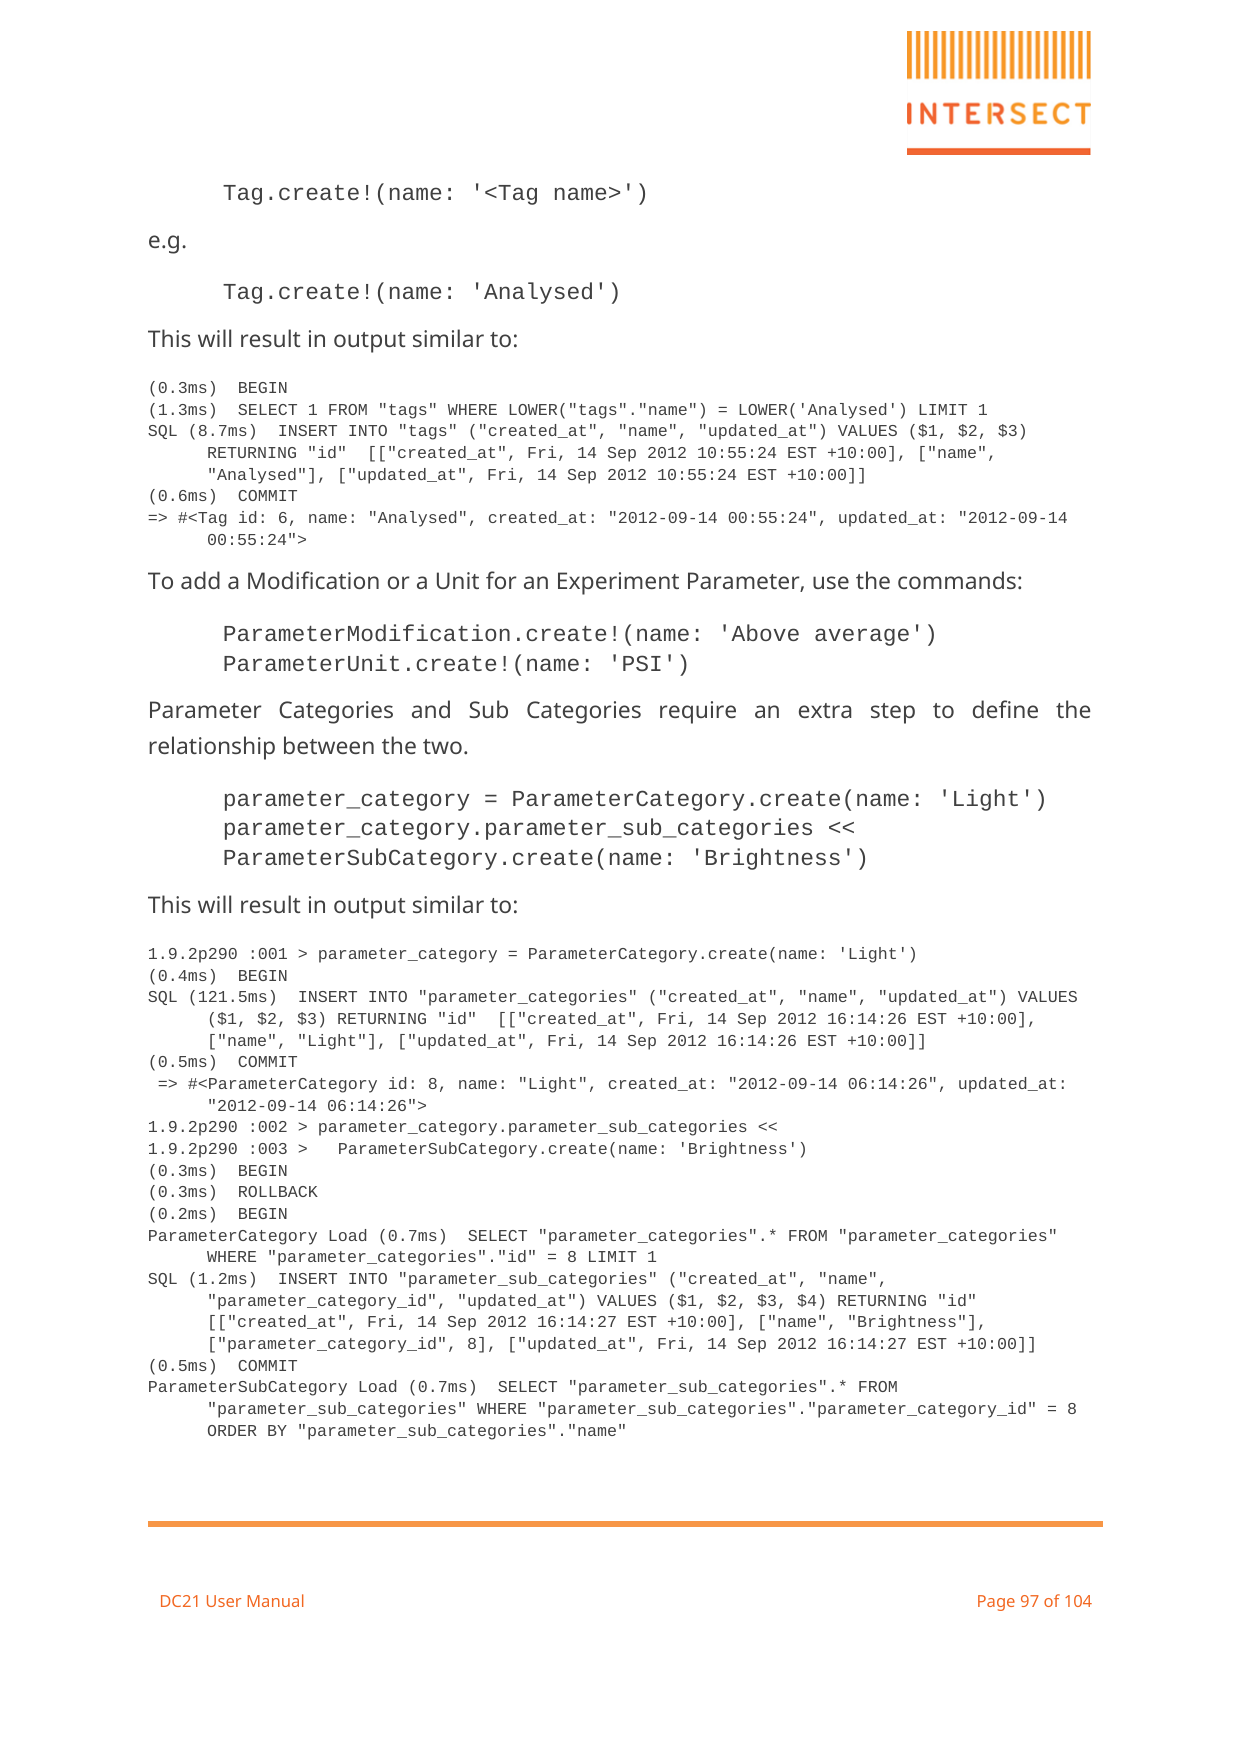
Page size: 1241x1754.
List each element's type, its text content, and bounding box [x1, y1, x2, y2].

text To add a Modification or a Unit for an Experiment Parameter, use the commands: [148, 565, 1092, 597]
picture [905, 29, 1093, 157]
text 1.9.2p290 :002 > parameter_category.parameter_sub_categories << [148, 1119, 1092, 1138]
text (0.5ms) COMMIT [148, 1054, 1092, 1073]
text (1.3ms) SELECT 1 FROM "tags" WHERE LOWER("tags"."name") = LOWER('Analysed') LIMIT 1 [148, 401, 1092, 420]
text SQL (121.5ms) INSERT INTO "parameter_categories" ("created_at", "name", "updated_at") VALUES ($1, $2, $3) RETURNING "id" [["created_at", Fri, 14 Sep 2012 16:14:26 EST +10:00], ["name", "Light"], ["updated_at", Fri, 14 Sep 2012 16:14:26 EST +10:00]] [148, 989, 1092, 1051]
text => #<Tag id: 6, name: "Analysed", created_at: "2012-09-14 00:55:24", updated_at: "2012-09-14 00:55:24"> [148, 509, 1092, 550]
text (0.6ms) COMMIT [148, 488, 1092, 507]
text Parameter Categories and Sub Categories require an extra step to define the relationship between the two. [148, 694, 1092, 761]
text 1.9.2p290 :003 > ParameterSubCategory.create(name: 'Brightness') [148, 1141, 1092, 1159]
text This will result in output similar to: [148, 323, 1092, 354]
text e.g. [148, 224, 1092, 255]
text ParameterSubCategory Load (0.7ms) SELECT "parameter_sub_categories".* FROM "parameter_sub_categories" WHERE "parameter_sub_categories"."parameter_category_id" = 8 ORDER BY "parameter_sub_categories"."name" [148, 1379, 1092, 1441]
text Tag.create!(name: '<Tag name>') [223, 181, 1092, 207]
text (0.4ms) BEGIN [148, 967, 1092, 986]
text Tag.create!(name: 'Analysed') [223, 280, 1092, 306]
text ParameterModification.create!(name: 'Above average') [223, 622, 1092, 648]
text (0.2ms) BEGIN [148, 1206, 1092, 1224]
text SQL (8.7ms) INSERT INTO "tags" ("created_at", "name", "updated_at") VALUES ($1, $2, $3) RETURNING "id" [["created_at", Fri, 14 Sep 2012 10:55:24 EST +10:00], ["name", "Analysed"], ["updated_at", Fri, 14 Sep 2012 10:55:24 EST +10:00]] [148, 423, 1092, 485]
text parameter_category = ParameterCategory.create(name: 'Light') [223, 787, 1092, 813]
text (0.3ms) BEGIN [148, 379, 1092, 398]
text (0.5ms) COMMIT [148, 1357, 1092, 1376]
text ParameterSubCategory.create(name: 'Brightness') [223, 846, 1092, 872]
text This will result in output similar to: [148, 889, 1092, 920]
text 1.9.2p290 :001 > parameter_category = ParameterCategory.create(name: 'Light') [148, 946, 1092, 964]
text (0.3ms) BEGIN [148, 1162, 1092, 1181]
text ParameterCategory Load (0.7ms) SELECT "parameter_categories".* FROM "parameter_categories" WHERE "parameter_categories"."id" = 8 LIMIT 1 [148, 1227, 1092, 1268]
text (0.3ms) ROLLBACK [148, 1184, 1092, 1203]
text SQL (1.2ms) INSERT INTO "parameter_sub_categories" ("created_at", "name", "parameter_category_id", "updated_at") VALUES ($1, $2, $3, $4) RETURNING "id" [["created_at", Fri, 14 Sep 2012 16:14:27 EST +10:00], ["name", "Brightness"], ["parameter_category_id", 8], ["updated_at", Fri, 14 Sep 2012 16:14:27 EST +10:00]] [148, 1271, 1092, 1354]
text ParameterUnit.create!(name: 'PSI') [223, 652, 1092, 678]
text => #<ParameterCategory id: 8, name: "Light", created_at: "2012-09-14 06:14:26", updated_at: "2012-09-14 06:14:26"> [148, 1076, 1092, 1116]
text parameter_category.parameter_sub_categories << [223, 817, 1092, 843]
